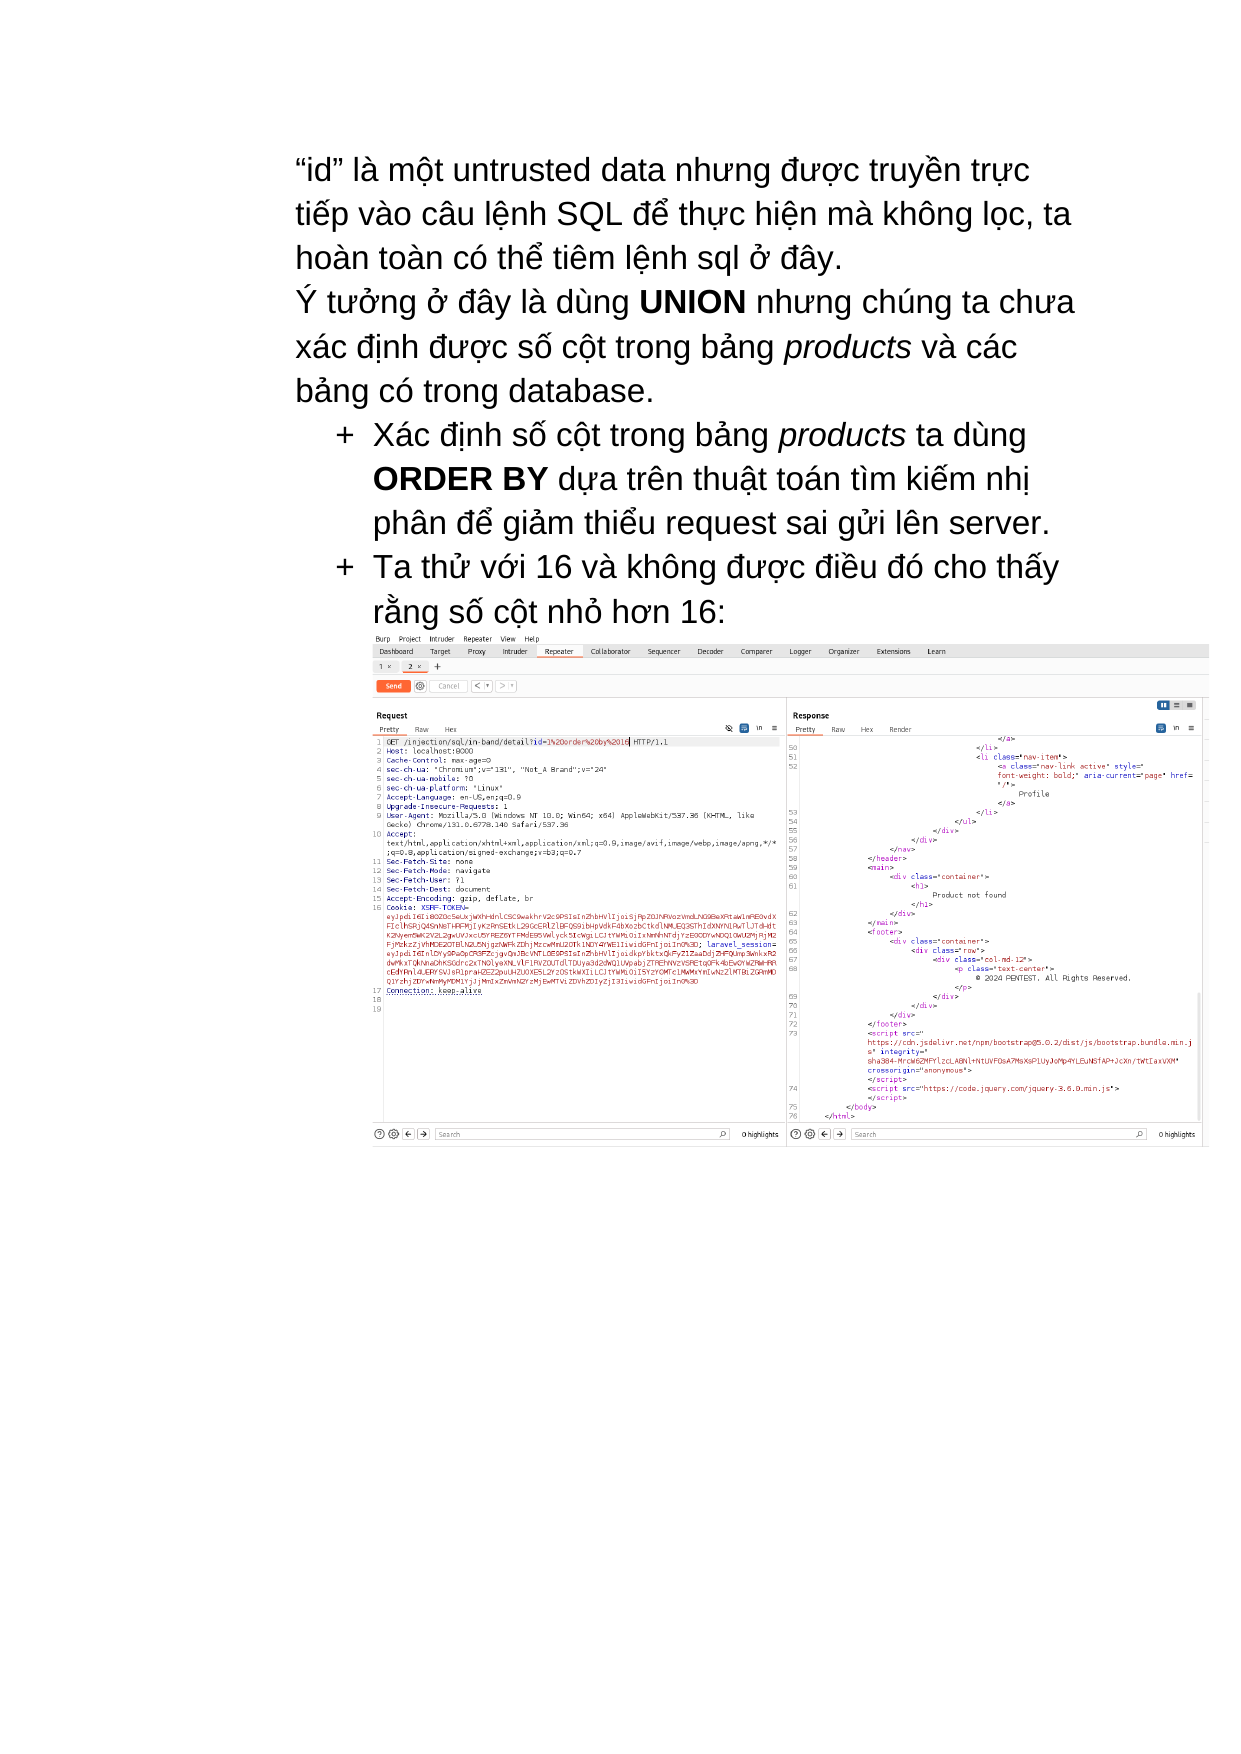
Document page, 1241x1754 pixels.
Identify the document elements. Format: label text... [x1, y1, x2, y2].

list Xác định số cột trong bảng products ta dùng ORDER BY dựa trên thuật toán tìm kiếm nhị phân để giảm thiểu request sai gửi lên server. [335, 415, 1090, 542]
picture [372, 633, 1210, 1147]
text Ý tưởng ở đây là dùng UNION nhưng chúng ta chưa xác định được số cột trong bảng products và các bảng có trong database. [295, 282, 1090, 409]
text “id” là một untrusted data nhưng được truyền trực tiếp vào câu lệnh SQL để thực hiện mà không lọc, ta hoàn toàn có thể tiêm lệnh sql ở đây. [295, 150, 1090, 277]
